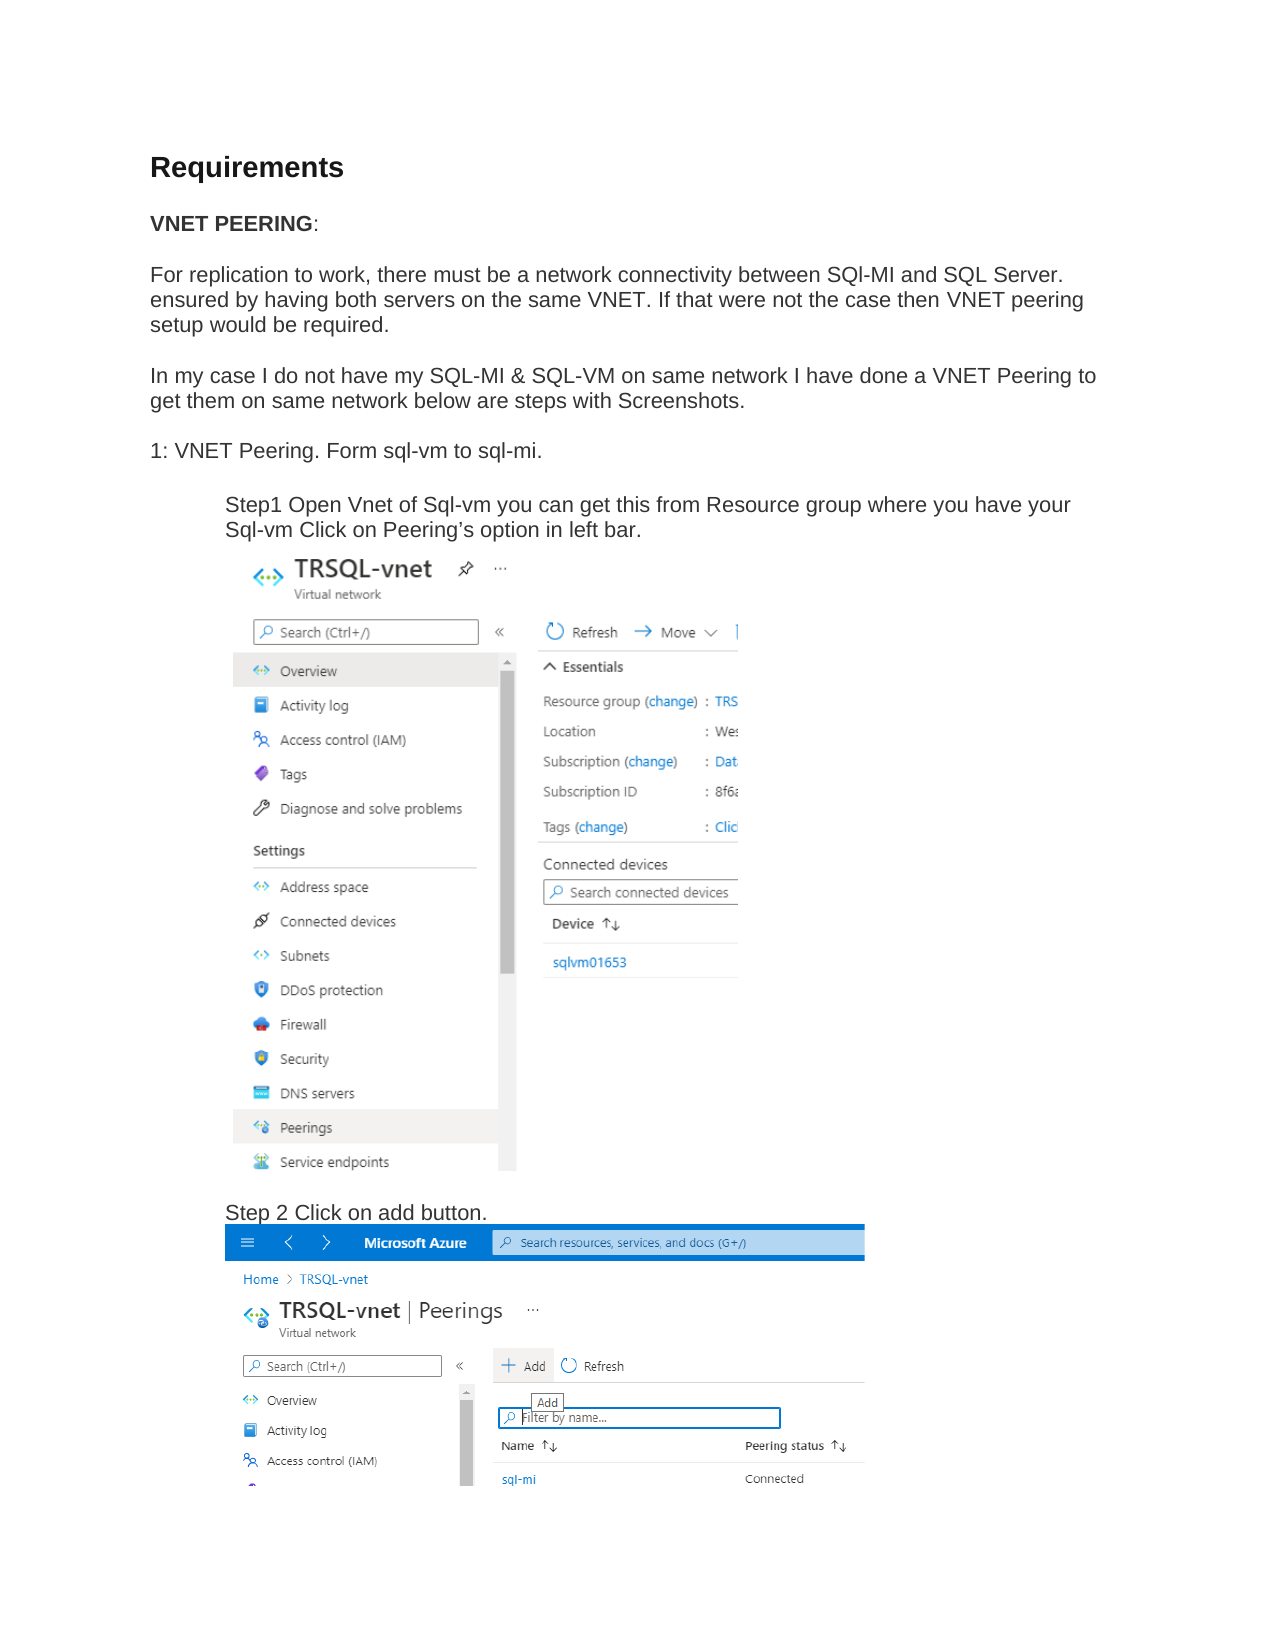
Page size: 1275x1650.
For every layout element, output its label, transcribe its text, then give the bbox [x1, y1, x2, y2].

text VNET PEERING: [150, 211, 1125, 237]
text 1: VNET Peering. Form sql-vm to sql-mi. [150, 438, 1125, 463]
text For replication to work, there must be a network connectivity between SQl-MI and SQL Server. ensured by having both servers on the same VNET. If that were not the case then VNET peering setup would be required. [150, 262, 1125, 337]
text Step1 Open Vnet of Sql-vm you can get this from Resource group where you have your [225, 492, 1125, 517]
text Sql-vm Click on Peering’s option in left bar. [225, 517, 1125, 543]
text In my case I do not have my SQL-MI & SQL-VM on same network I have done a VNET Peering to get them on same network below are steps with Screenshots. [150, 363, 1125, 413]
subtitle Requirements [150, 150, 1125, 183]
picture [225, 1224, 865, 1486]
text Step 2 Click on add button. [150, 1199, 1125, 1225]
picture [233, 542, 738, 1171]
